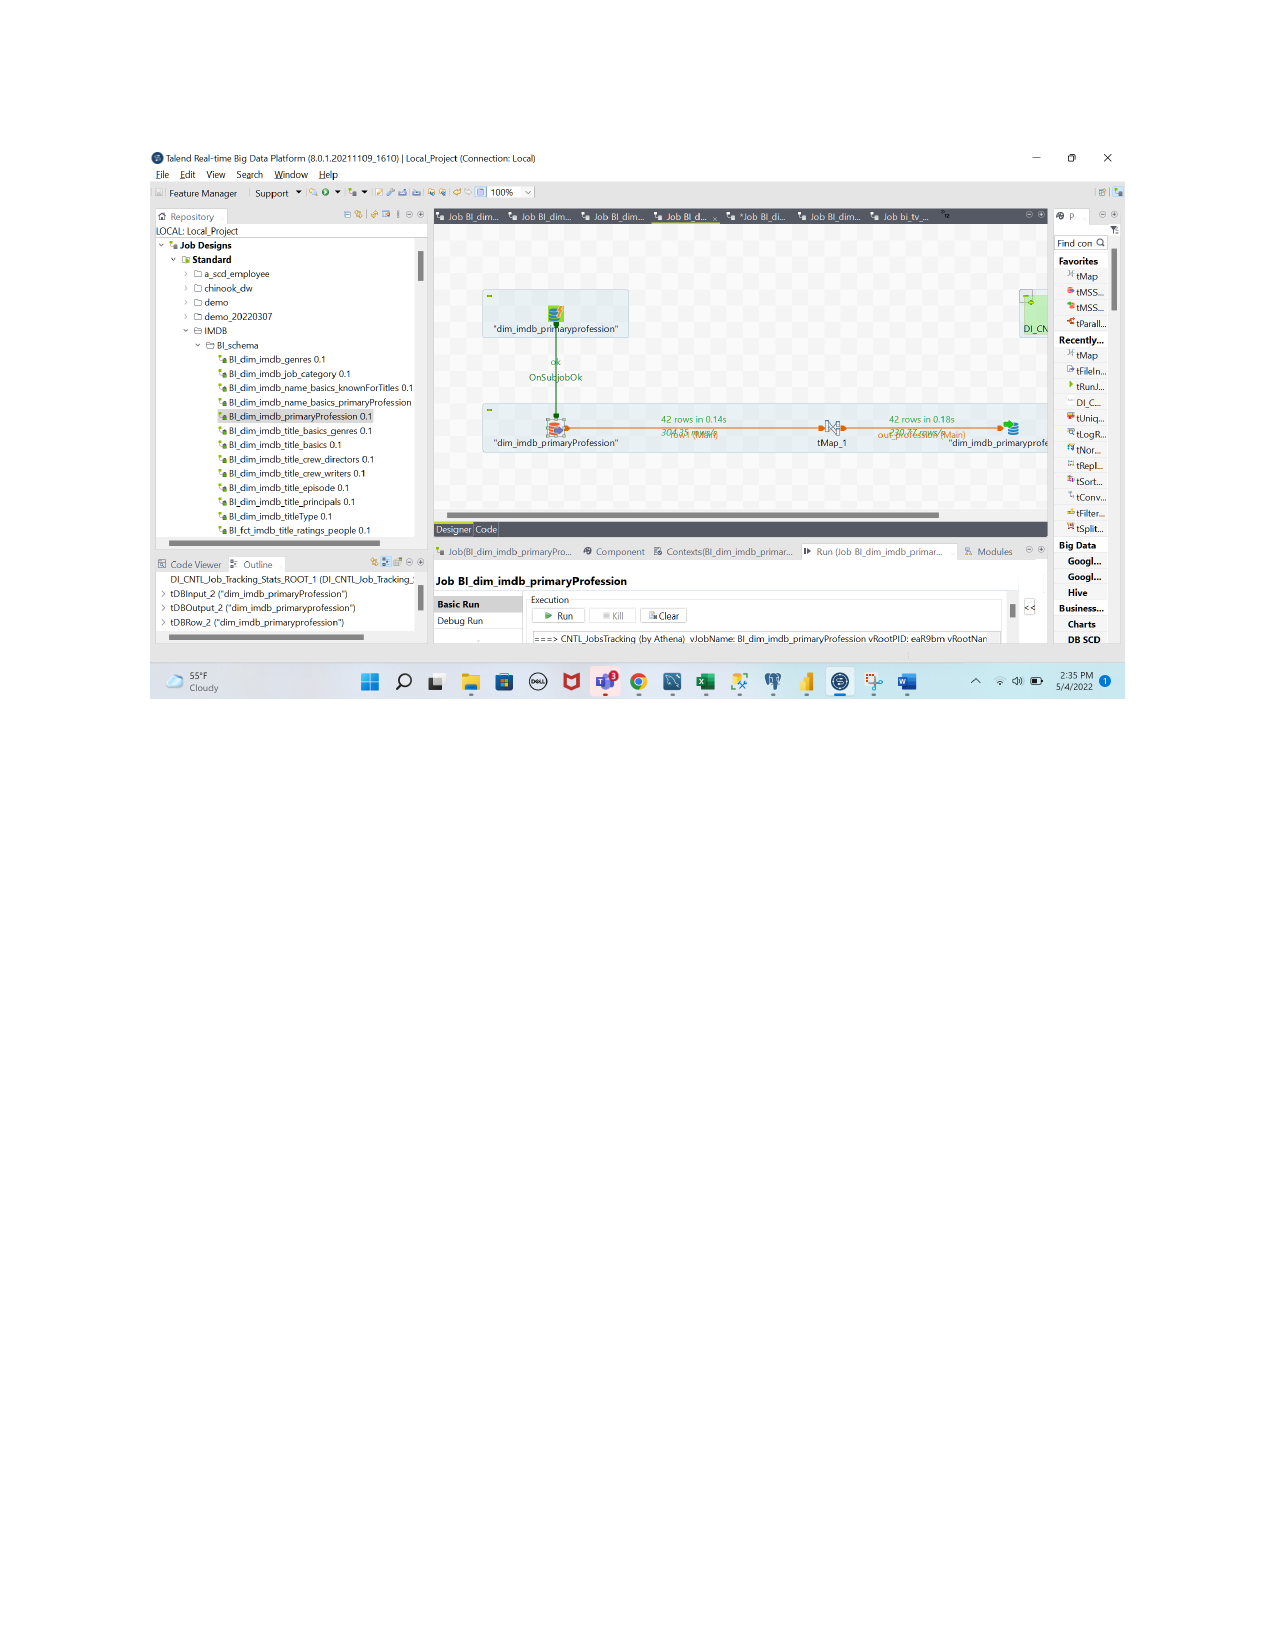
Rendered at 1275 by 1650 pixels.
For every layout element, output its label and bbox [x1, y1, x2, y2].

picture [150, 150, 1125, 699]
